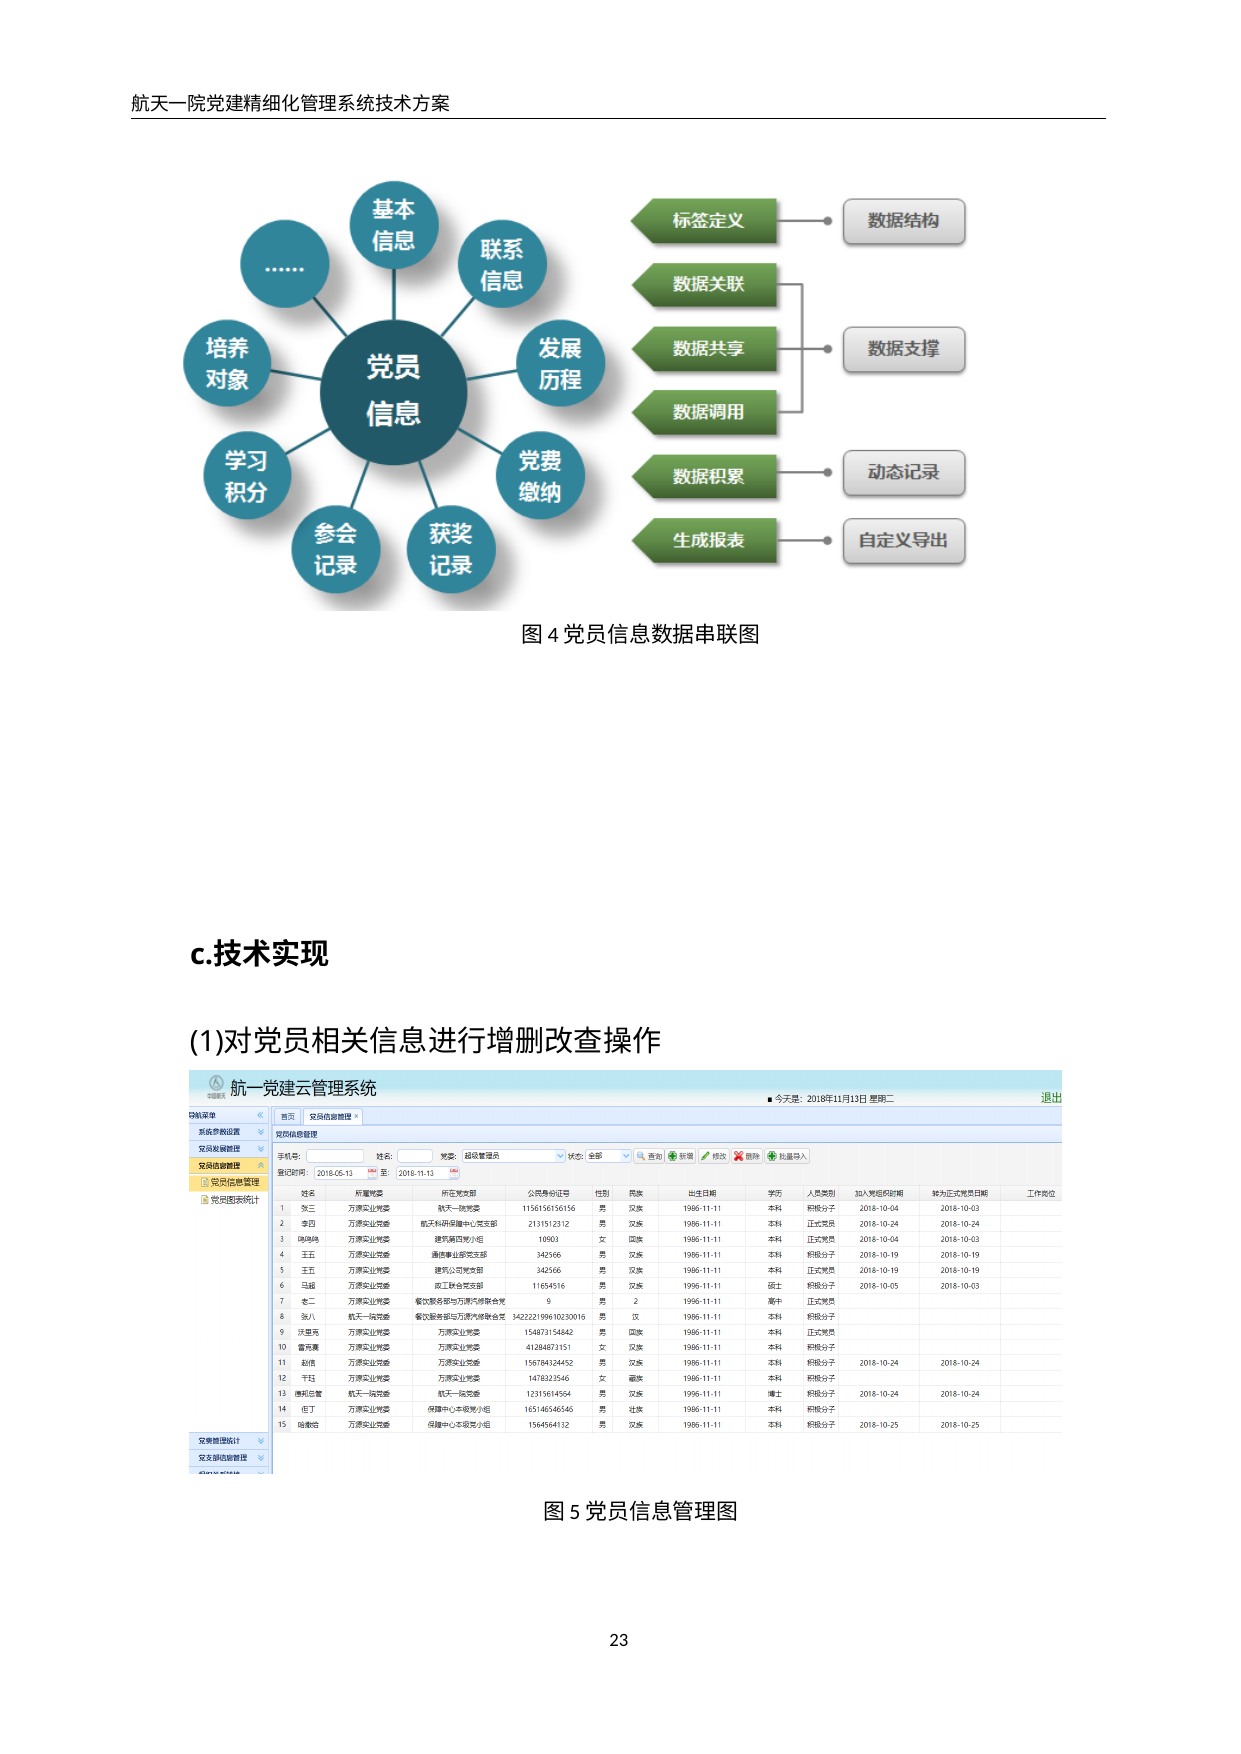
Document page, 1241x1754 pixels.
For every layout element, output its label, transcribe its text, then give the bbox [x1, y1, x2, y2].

text 图5 党员信息管理图 [131, 1493, 1106, 1526]
text (1)对党员相关信息进行增删改查操作 [131, 1006, 1106, 1071]
picture [131, 161, 987, 611]
text c.技术实现 [131, 920, 1106, 985]
text 图4 党员信息数据串联图 [131, 617, 1106, 649]
picture [189, 1070, 1062, 1474]
